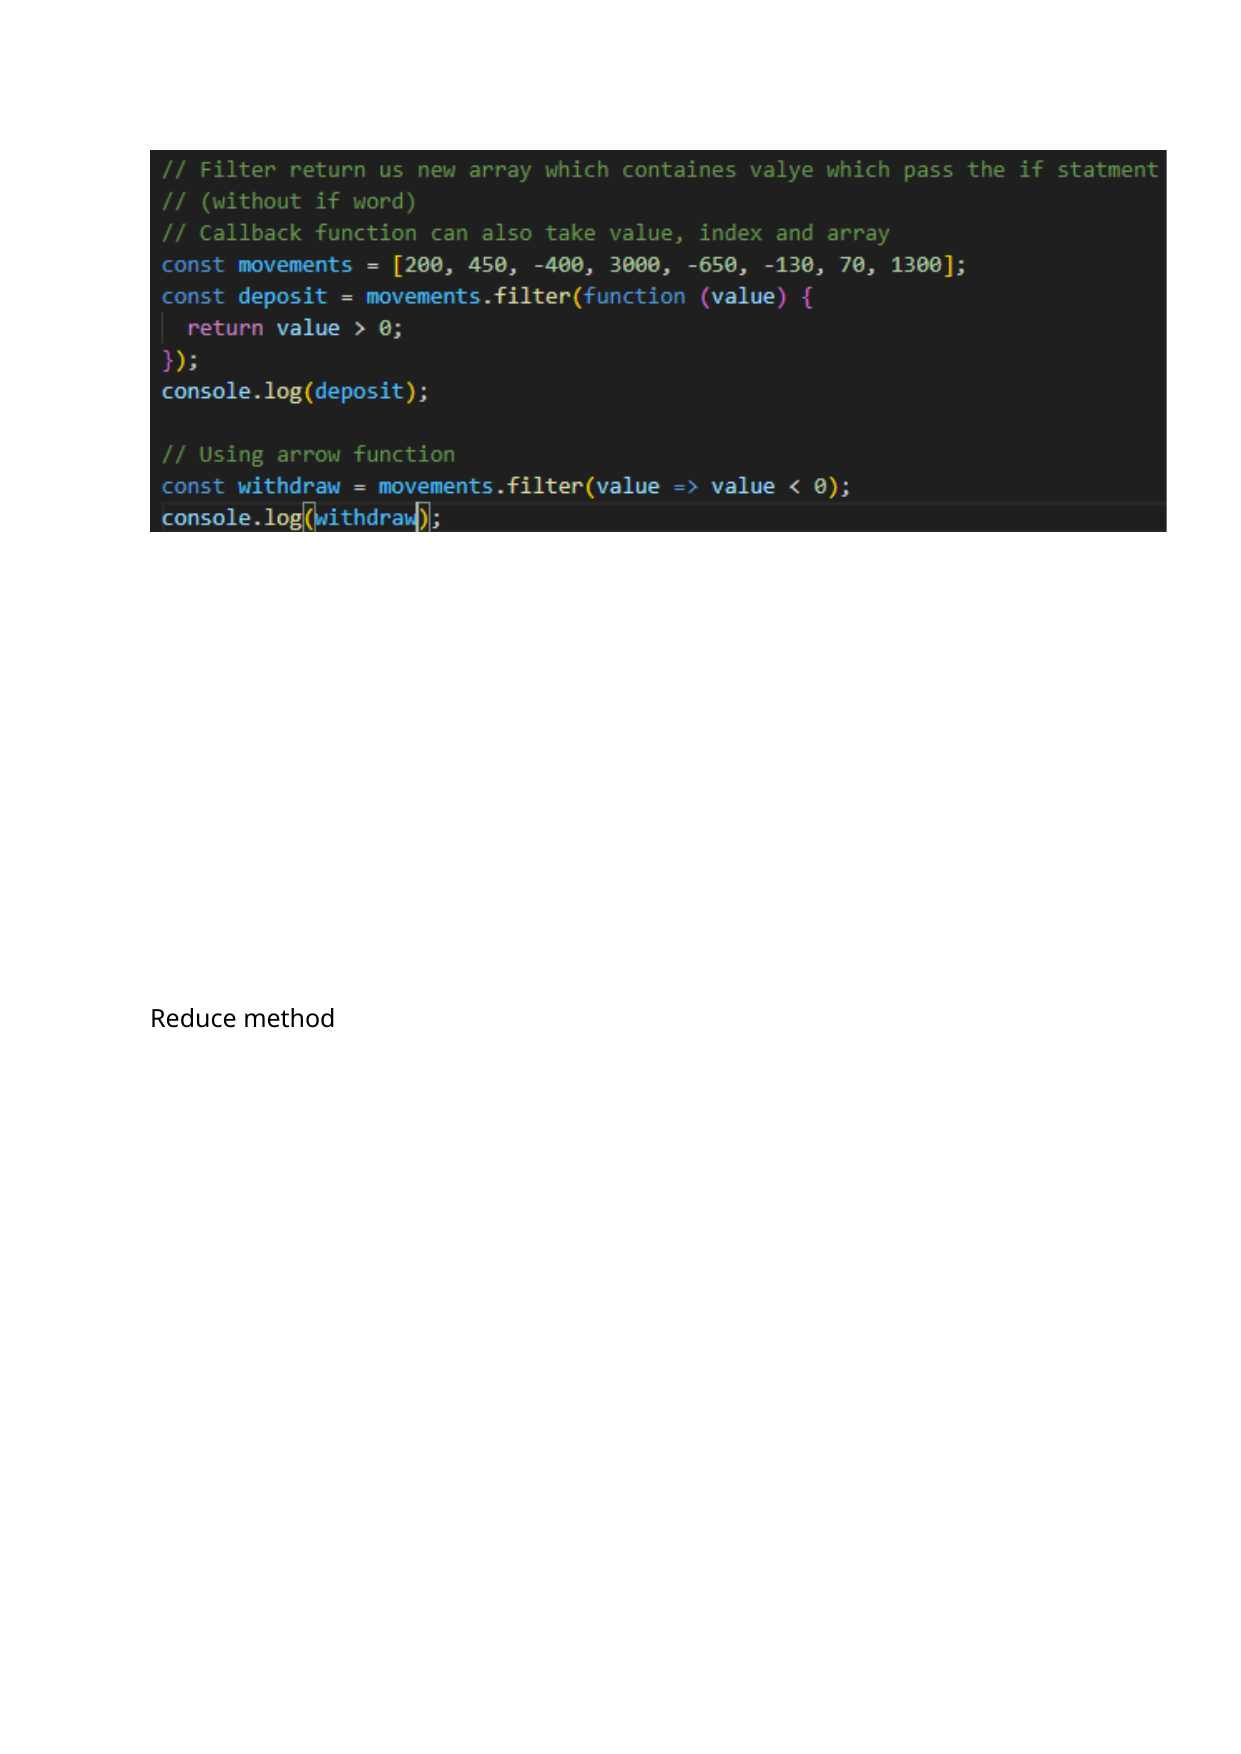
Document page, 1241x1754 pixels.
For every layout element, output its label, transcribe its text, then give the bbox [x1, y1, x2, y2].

picture [150, 150, 1167, 532]
text Reduce method [150, 1001, 1090, 1034]
